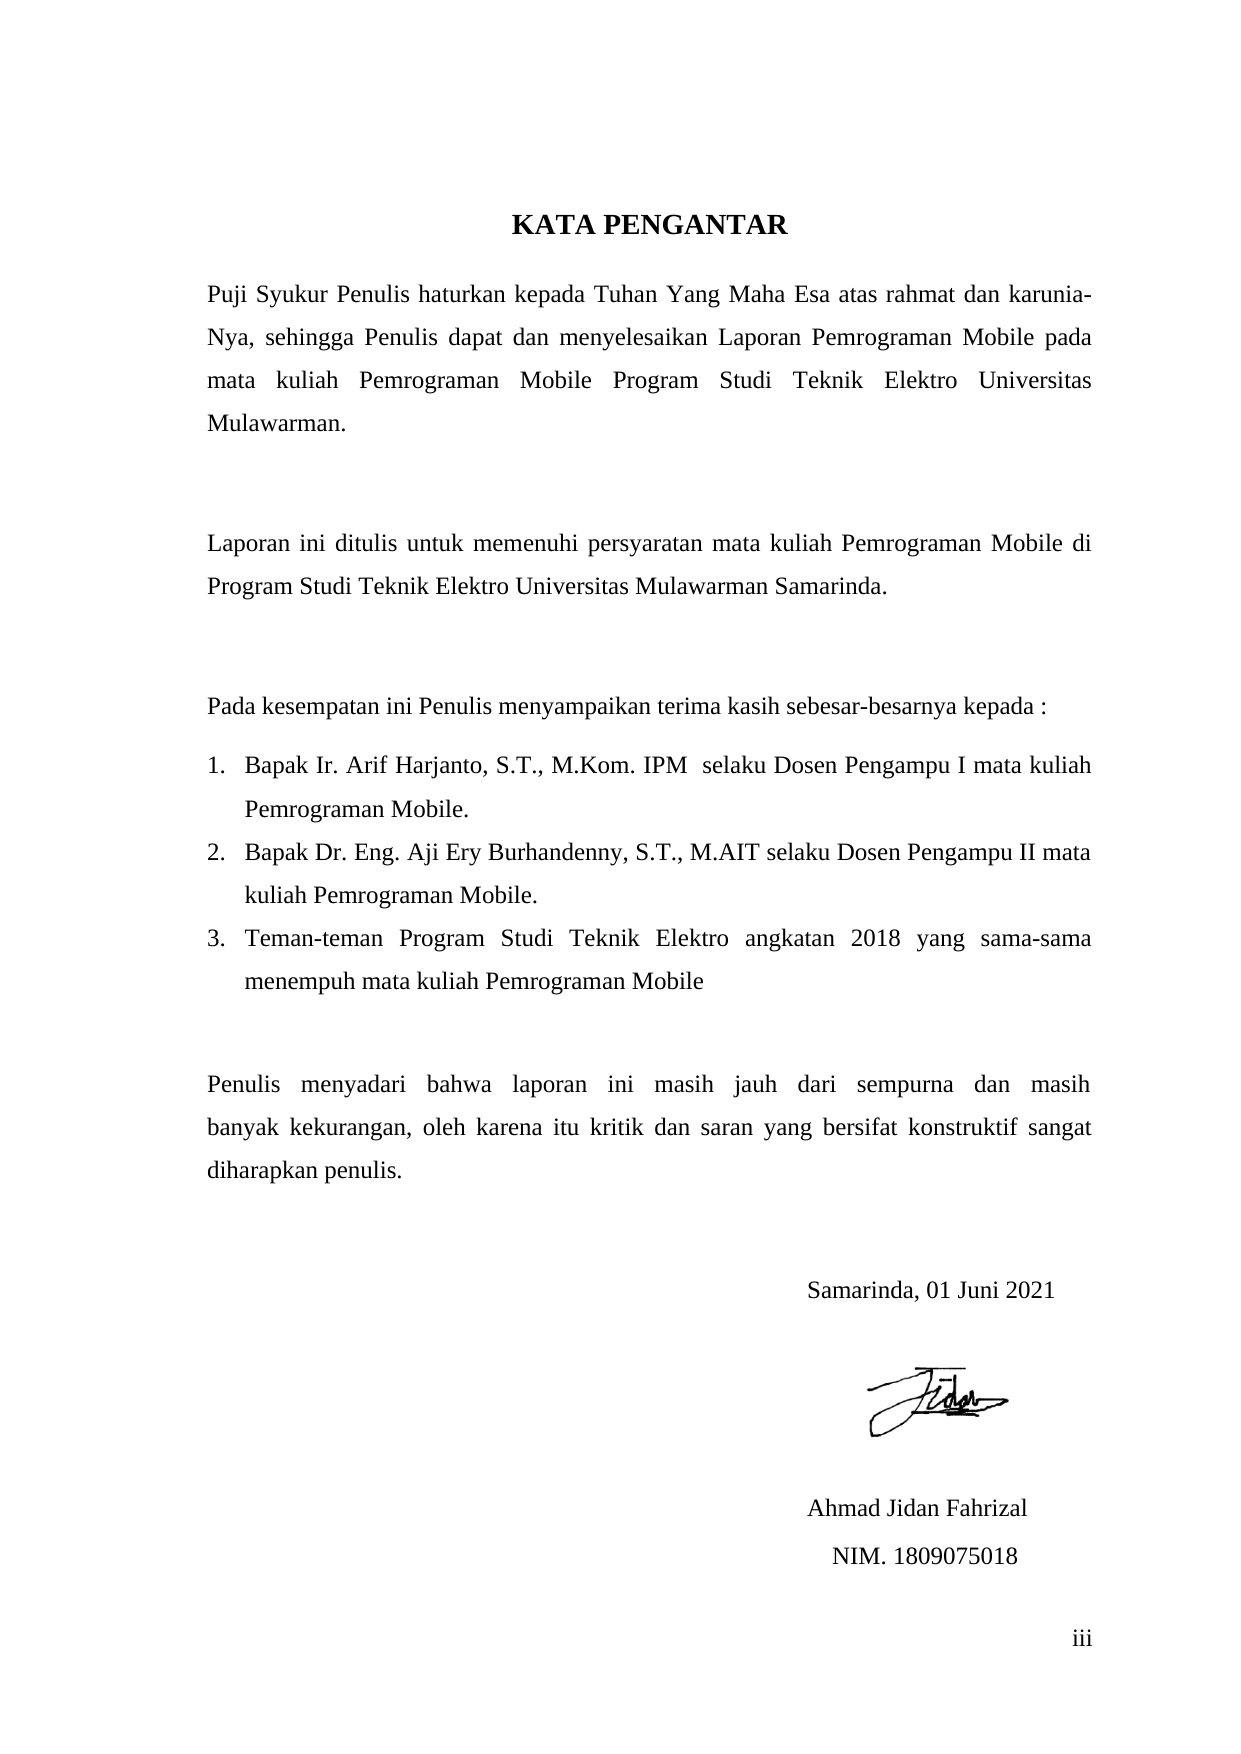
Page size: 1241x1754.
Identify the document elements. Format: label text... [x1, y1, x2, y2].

text Penulis menyadari bahwa laporan ini masih jauh dari sempurna dan masih banyak kekurangan, oleh karena itu kritik dan saran yang bersifat konstruktif sangat diharapkan penulis. [207, 1069, 1092, 1184]
picture [824, 1334, 1080, 1463]
text KATA PENGANTAR [207, 207, 1092, 240]
text Samarinda, 01 Juni 2021 [732, 1275, 1092, 1304]
list Teman-teman Program Studi Teknik Elektro angkatan 2018 yang sama-sama menempuh mata kuliah Pemrograman Mobile [207, 923, 1092, 995]
text NIM. 1809075018 [732, 1541, 1092, 1570]
text Ahmad Jidan Fahrizal [732, 1493, 1092, 1522]
text Pada kesempatan ini Penulis menyampaikan terima kasih sebesar-besarnya kepada : [207, 691, 1092, 719]
list Bapak Dr. Eng. Aji Ery Burhandenny, S.T., M.AIT selaku Dosen Pengampu II mata kuliah Pemrograman Mobile. [207, 837, 1092, 909]
list Bapak Ir. Arif Harjanto, S.T., M.Kom. IPM selaku Dosen Pengampu I mata kuliah Pemrograman Mobile. [207, 751, 1092, 822]
text Laporan ini ditulis untuk memenuhi persyaratan mata kuliah Pemrograman Mobile di Program Studi Teknik Elektro Universitas Mulawarman Samarinda. [207, 528, 1092, 600]
text Puji Syukur Penulis haturkan kepada Tuhan Yang Maha Esa atas rahmat dan karunia-Nya, sehingga Penulis dapat dan menyelesaikan Laporan Pemrograman Mobile pada mata kuliah Pemrograman Mobile Program Studi Teknik Elektro Universitas Mulawarman. [207, 279, 1092, 437]
